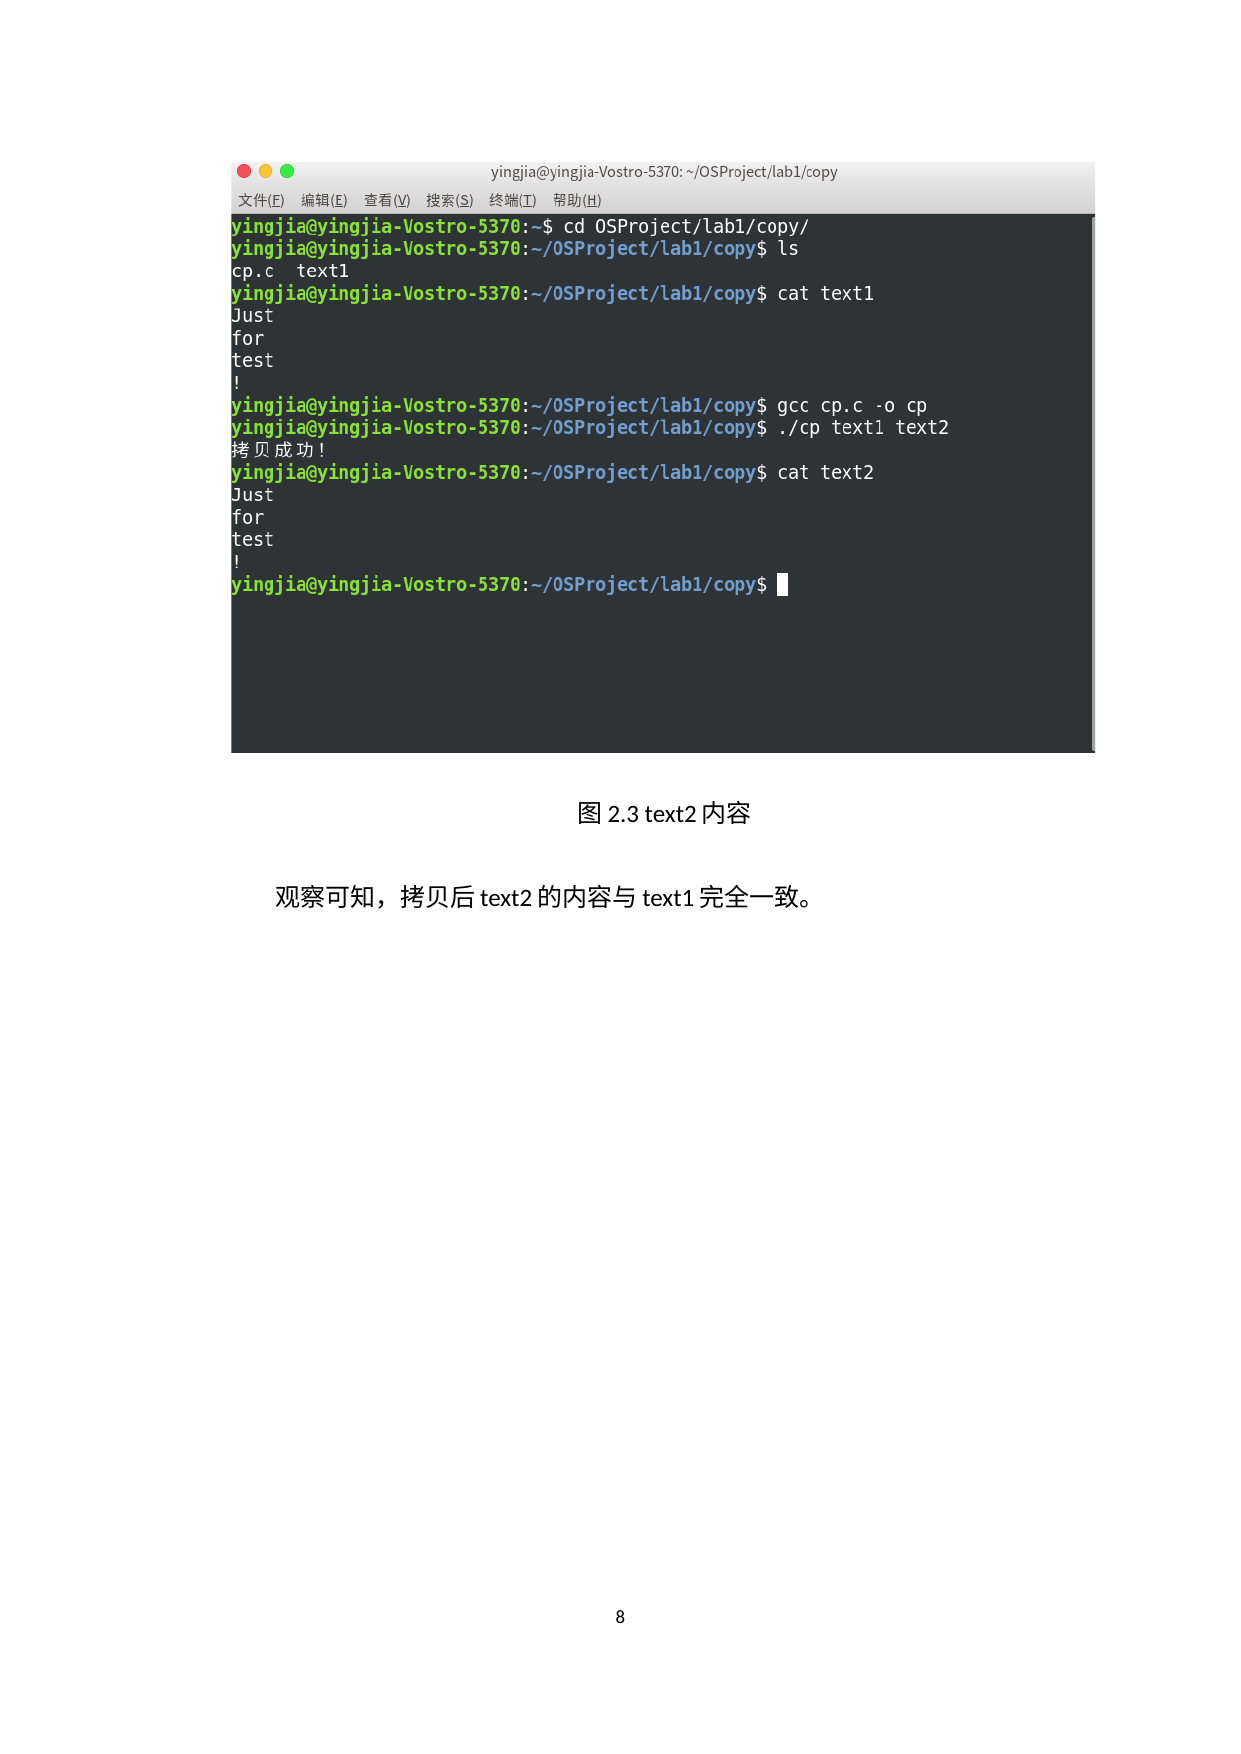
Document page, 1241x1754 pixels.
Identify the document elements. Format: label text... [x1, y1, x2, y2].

text 观察可知，拷贝后text2的内容与text1完全一致。 [231, 863, 1053, 928]
picture [231, 162, 1096, 753]
text 图2.3 text2内容 [276, 779, 1053, 844]
